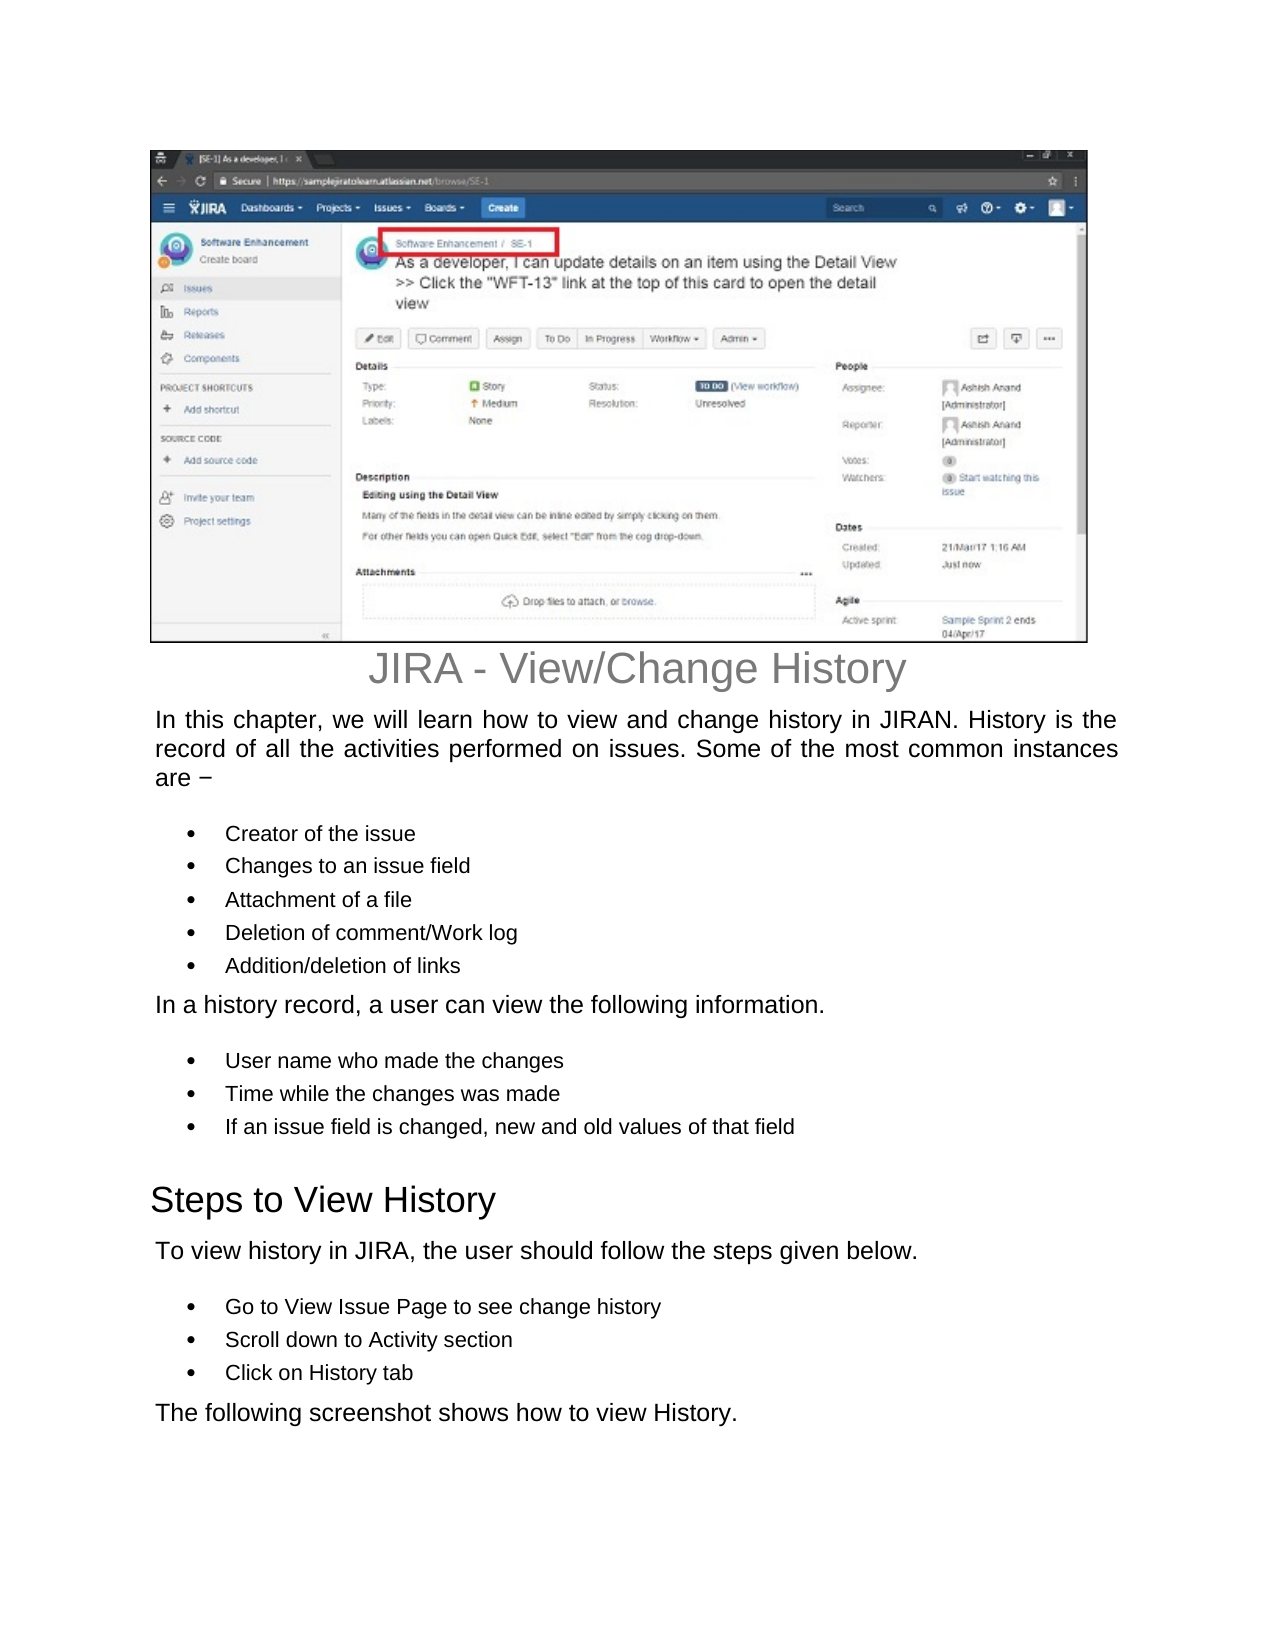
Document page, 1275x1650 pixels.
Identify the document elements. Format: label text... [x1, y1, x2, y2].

list Creator of the issue [187, 820, 1125, 846]
list Click on History tab [187, 1360, 1125, 1385]
text To view history in JIRA, the user should follow the steps given below. [155, 1236, 1120, 1265]
text In a history record, a user can view the following information. [155, 990, 1120, 1019]
list Changes to an issue field [187, 853, 1125, 879]
list Time while the changes was made [187, 1081, 1125, 1106]
list Deletion of comment/Work log [187, 919, 1125, 945]
list If an issue field is changed, new and old values of that field [187, 1114, 1125, 1139]
text Steps to View History [150, 1171, 1125, 1221]
picture [150, 150, 1088, 643]
text In this chapter, we will learn how to view and change history in JIRAN. History is the record of all the activities performed on issues. Some of the most common instances are − [155, 705, 1120, 791]
list Scroll down to Activity section [187, 1327, 1125, 1352]
list User name who made the changes [187, 1048, 1125, 1073]
text JIRA - View/Change History [150, 642, 1125, 692]
list Go to View Issue Page to see change history [187, 1294, 1125, 1319]
list Attachment of a file [187, 886, 1125, 912]
list Addition/deletion of links [187, 952, 1125, 978]
text The following screenshot shows how to view History. [155, 1398, 1120, 1427]
